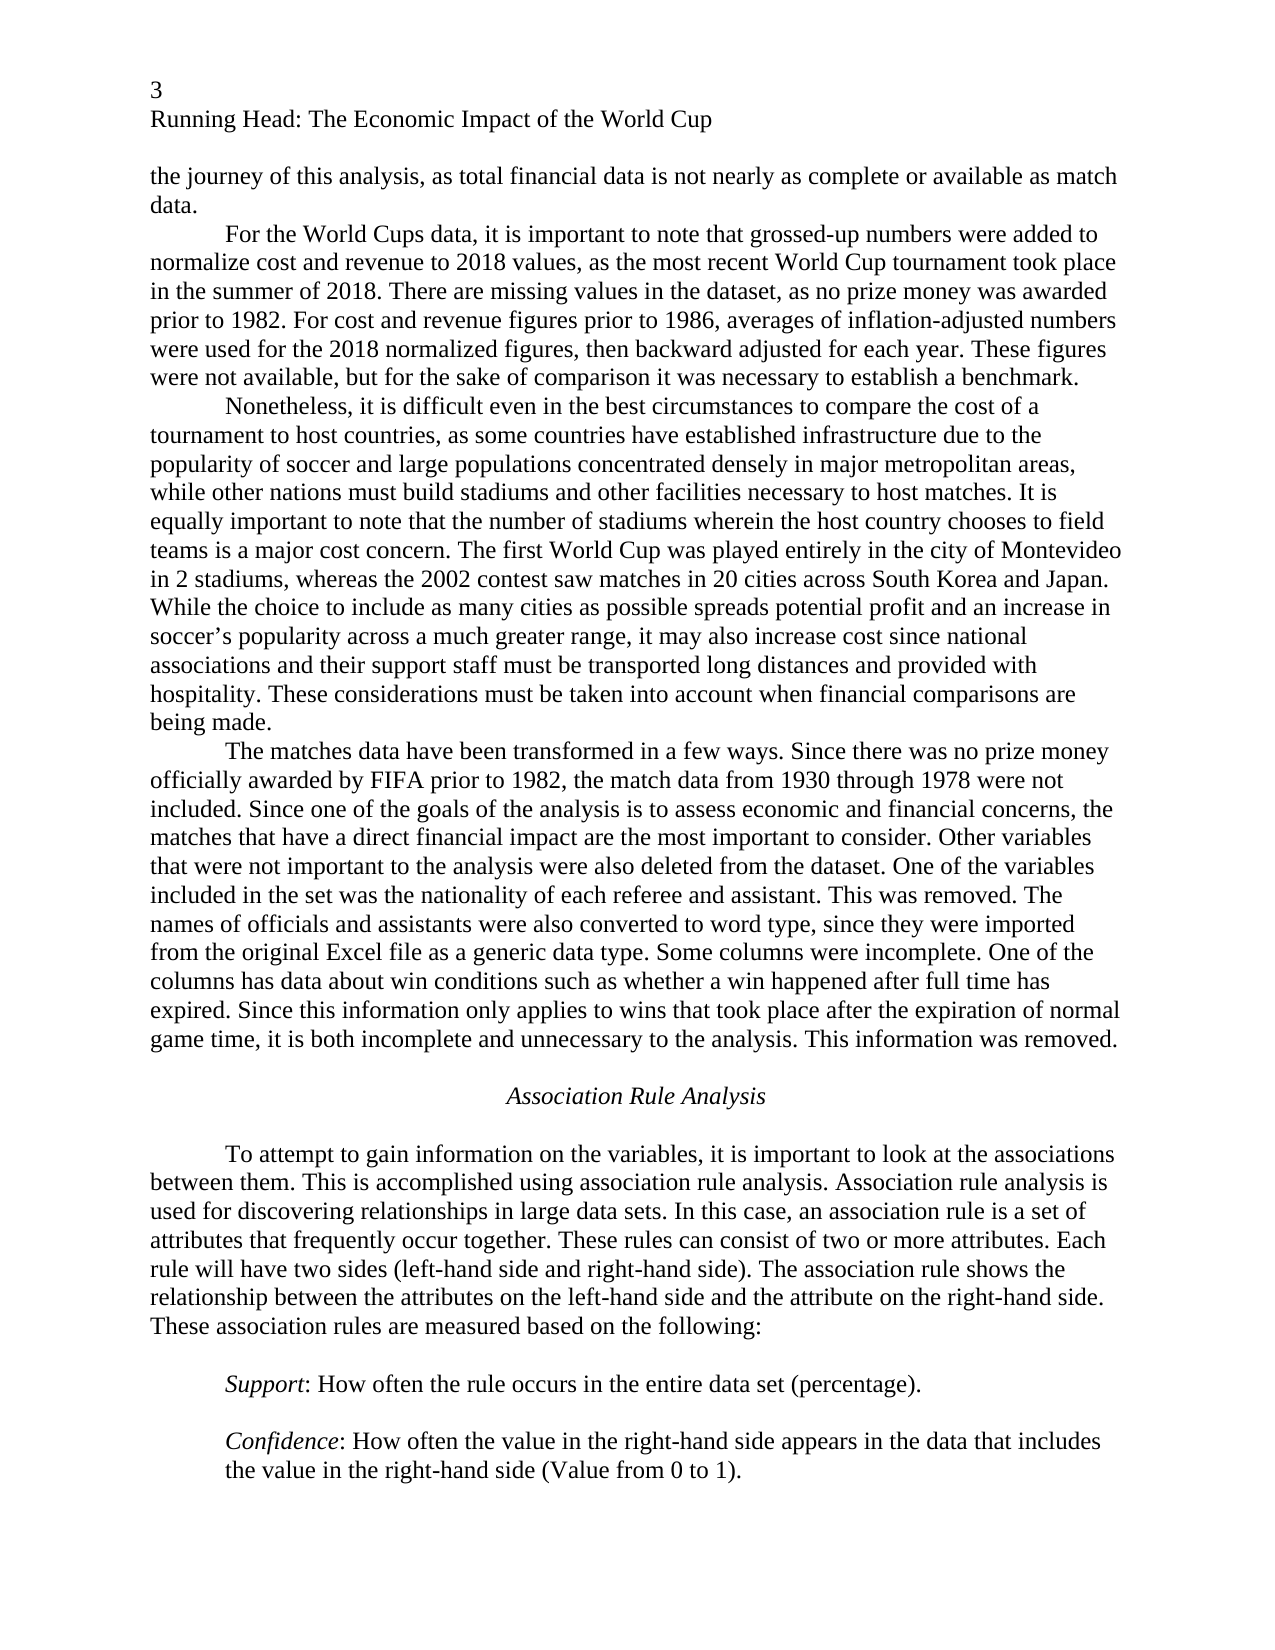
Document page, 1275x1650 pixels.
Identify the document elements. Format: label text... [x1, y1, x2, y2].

text For the World Cups data, it is important to note that grossed-up numbers were added to normalize cost and revenue to 2018 values, as the most recent World Cup tournament took place in the summer of 2018. There are missing values in the dataset, as no prize money was awarded prior to 1982. For cost and revenue figures prior to 1986, averages of inflation-adjusted numbers were used for the 2018 normalized figures, then backward adjusted for each year. These figures were not available, but for the sake of comparison it was necessary to establish a benchmark. [150, 219, 1125, 391]
text Confidence: How often the value in the right-hand side appears in the data that includes the value in the right-hand side (Value from 0 to 1). [225, 1426, 1125, 1484]
text Nonetheless, it is difficult even in the best circumstances to compare the cost of a tournament to host countries, as some countries have established infrastructure due to the popularity of soccer and large populations concentrated densely in major metropolitan areas, while other nations must build stadiums and other facilities necessary to host matches. It is equally important to note that the number of stadiums wherein the host country chooses to field teams is a major cost concern. The first World Cup was played entirely in the city of Montevideo in 2 stadiums, whereas the 2002 contest saw matches in 20 cities across South Korea and Japan. While the choice to include as many cities as possible spreads potential profit and an increase in soccer’s popularity across a much greater range, it may also increase cost since national associations and their support staff must be transported long distances and provided with hospitality. These considerations must be taken into account when financial comparisons are being made. [150, 391, 1125, 736]
text Support: How often the rule occurs in the entire data set (percentage). [150, 1369, 1125, 1397]
text Association Rule Analysis [150, 1081, 1125, 1110]
text To attempt to gain information on the variables, it is important to look at the associations between them. This is accomplished using association rule analysis. Association rule analysis is used for discovering relationships in large data sets. In this case, an association rule is a set of attributes that frequently occur together. These rules can consist of two or more attributes. Each rule will have two sides (left-hand side and right-hand side). The association rule shows the relationship between the attributes on the left-hand side and the attribute on the right-hand side. These association rules are measured based on the following: [150, 1139, 1125, 1340]
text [150, 161, 1125, 219]
text The matches data have been transformed in a few ways. Since there was no prize money officially awarded by FIFA prior to 1982, the match data from 1930 through 1978 were not included. Since one of the goals of the analysis is to assess economic and financial concerns, the matches that have a direct financial impact are the most important to consider. Other variables that were not important to the analysis were also deleted from the dataset. One of the variables included in the set was the nationality of each referee and assistant. This was removed. The names of officials and assistants were also converted to word type, since they were imported from the original Excel file as a generic data type. Some columns were incomplete. One of the columns has data about win conditions such as whether a win happened after full time has expired. Since this information only applies to wins that took place after the expiration of normal game time, it is both incomplete and unnecessary to the analysis. This information was removed. [150, 736, 1125, 1052]
